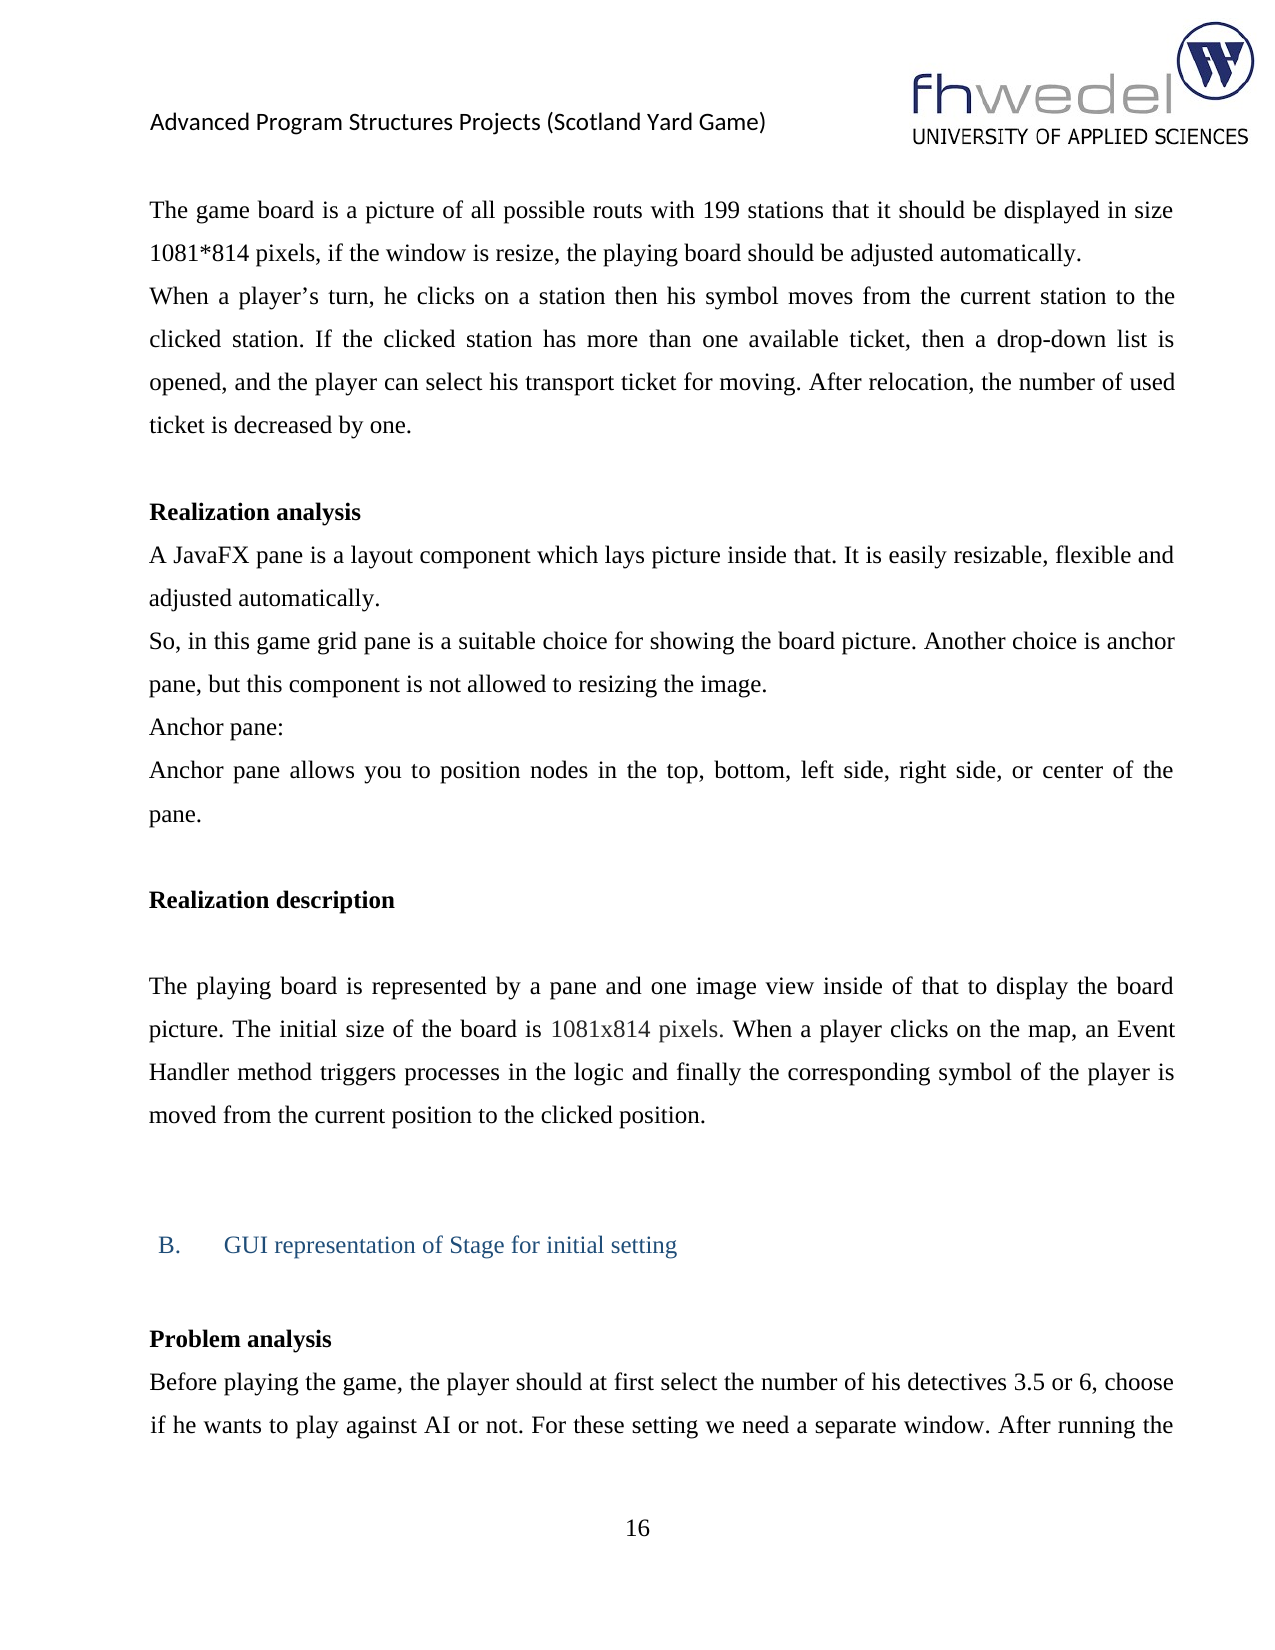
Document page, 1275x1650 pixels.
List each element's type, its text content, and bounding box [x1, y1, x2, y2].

text The game board is a picture of all possible routs with 199 stations that it should be displayed in size 1081*814 pixels, if the window is resize, the playing board should be adjusted automatically. [149, 195, 1176, 267]
text A JavaFX pane is a layout component which lays picture inside that. It is easily resizable, flexible and adjusted automatically. [148, 540, 1176, 612]
picture [909, 18, 1257, 148]
text Anchor pane: [148, 712, 1176, 741]
text Realization description [148, 885, 1176, 914]
text The playing board is represented by a pane and one image view inside of that to display the board picture. The initial size of the board is 1081x814 pixels. When a player clicks on the map, an Event Handler method triggers processes in the logic and finally the corresponding symbol of the player is moved from the current position to the clicked position. [148, 971, 1176, 1129]
text Realization analysis [149, 497, 1176, 526]
text So, in this game grid pane is a suitable choice for showing the board picture. Another choice is anchor pane, but this component is not allowed to resizing the image. [148, 626, 1176, 698]
text When a player’s turn, he clicks on a station then his symbol moves from the current station to the clicked station. If the clicked station has more than one available ticket, then a drop-down list is opened, and the player can select his transport ticket for moving. After relocation, the number of used ticket is decreased by one. [149, 281, 1176, 439]
text Problem analysis [149, 1324, 1176, 1353]
subtitle GUI representation of Stage for initial setting [158, 1230, 1176, 1259]
text Anchor pane allows you to position nodes in the top, bottom, left side, right side, or center of the pane. [148, 756, 1176, 827]
